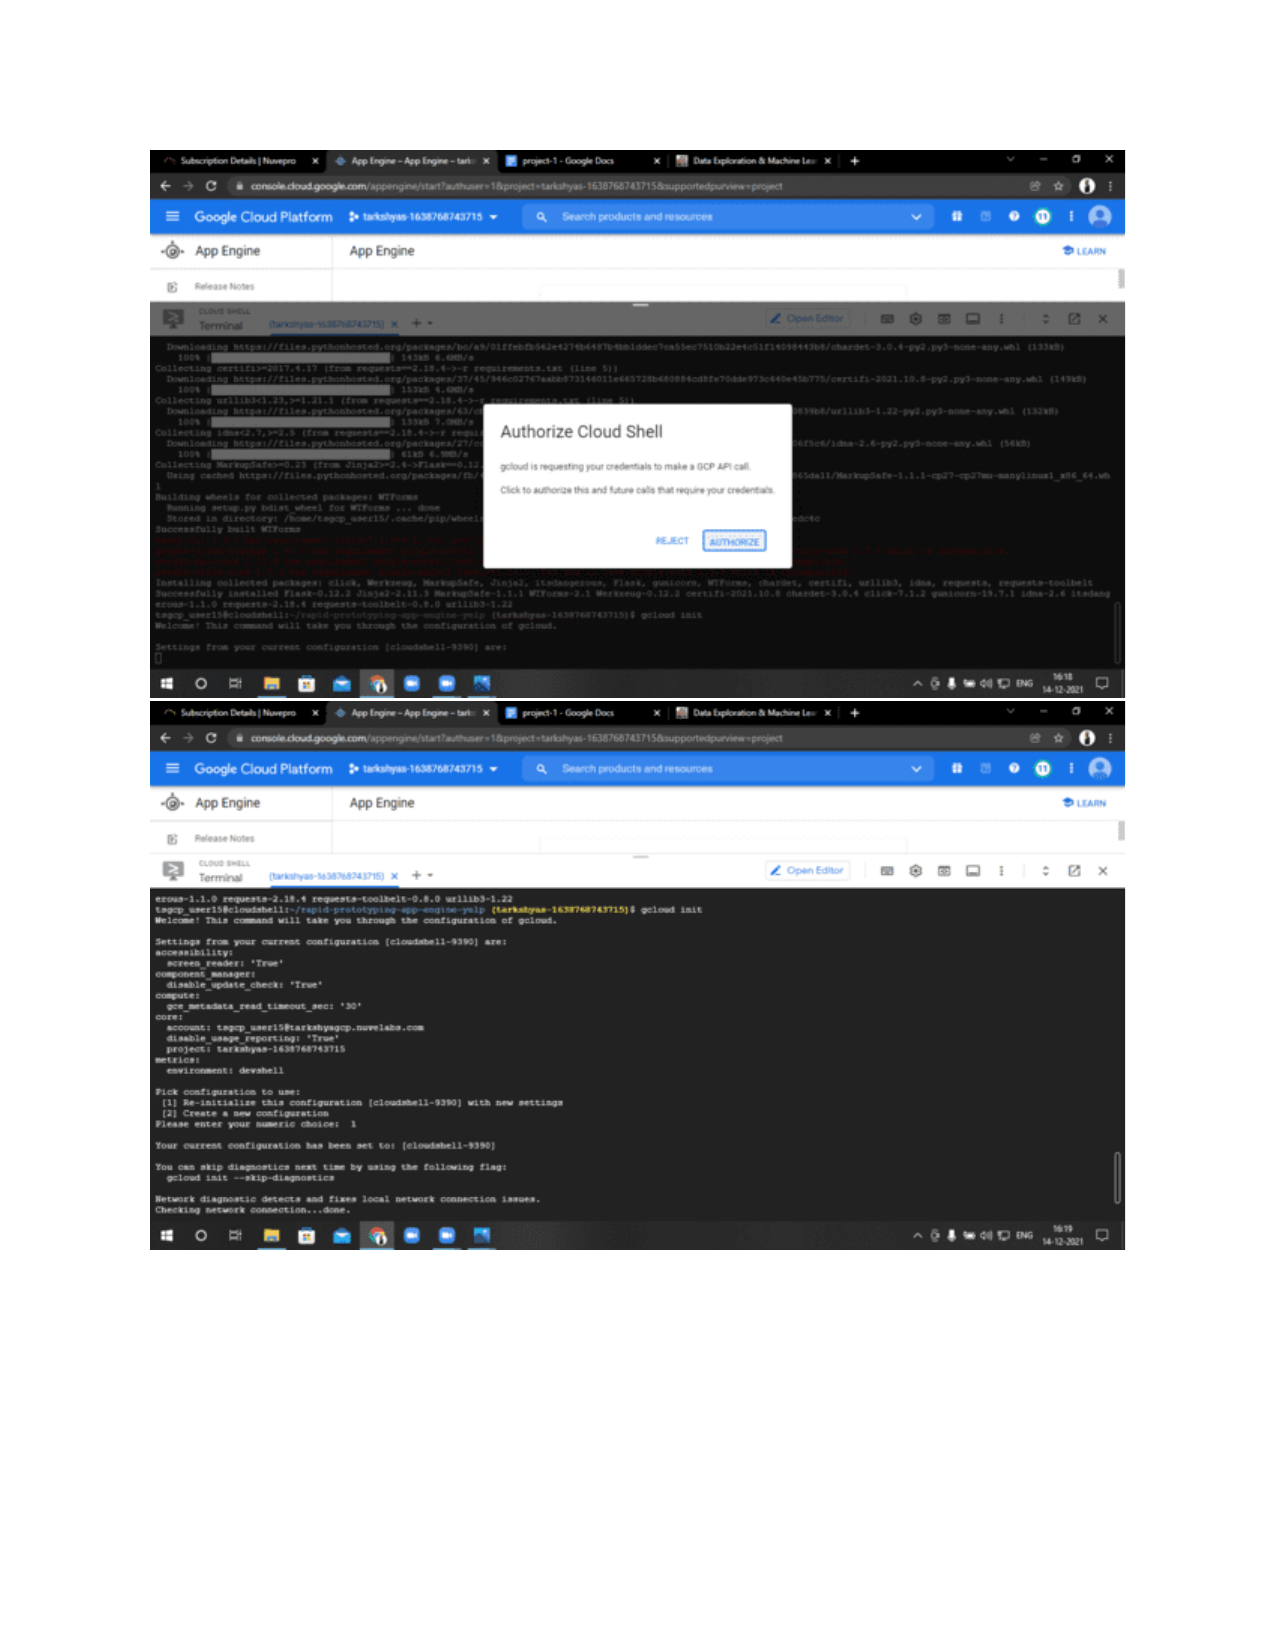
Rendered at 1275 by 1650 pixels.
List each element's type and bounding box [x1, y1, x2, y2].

picture [150, 150, 1125, 698]
picture [150, 701, 1125, 1250]
